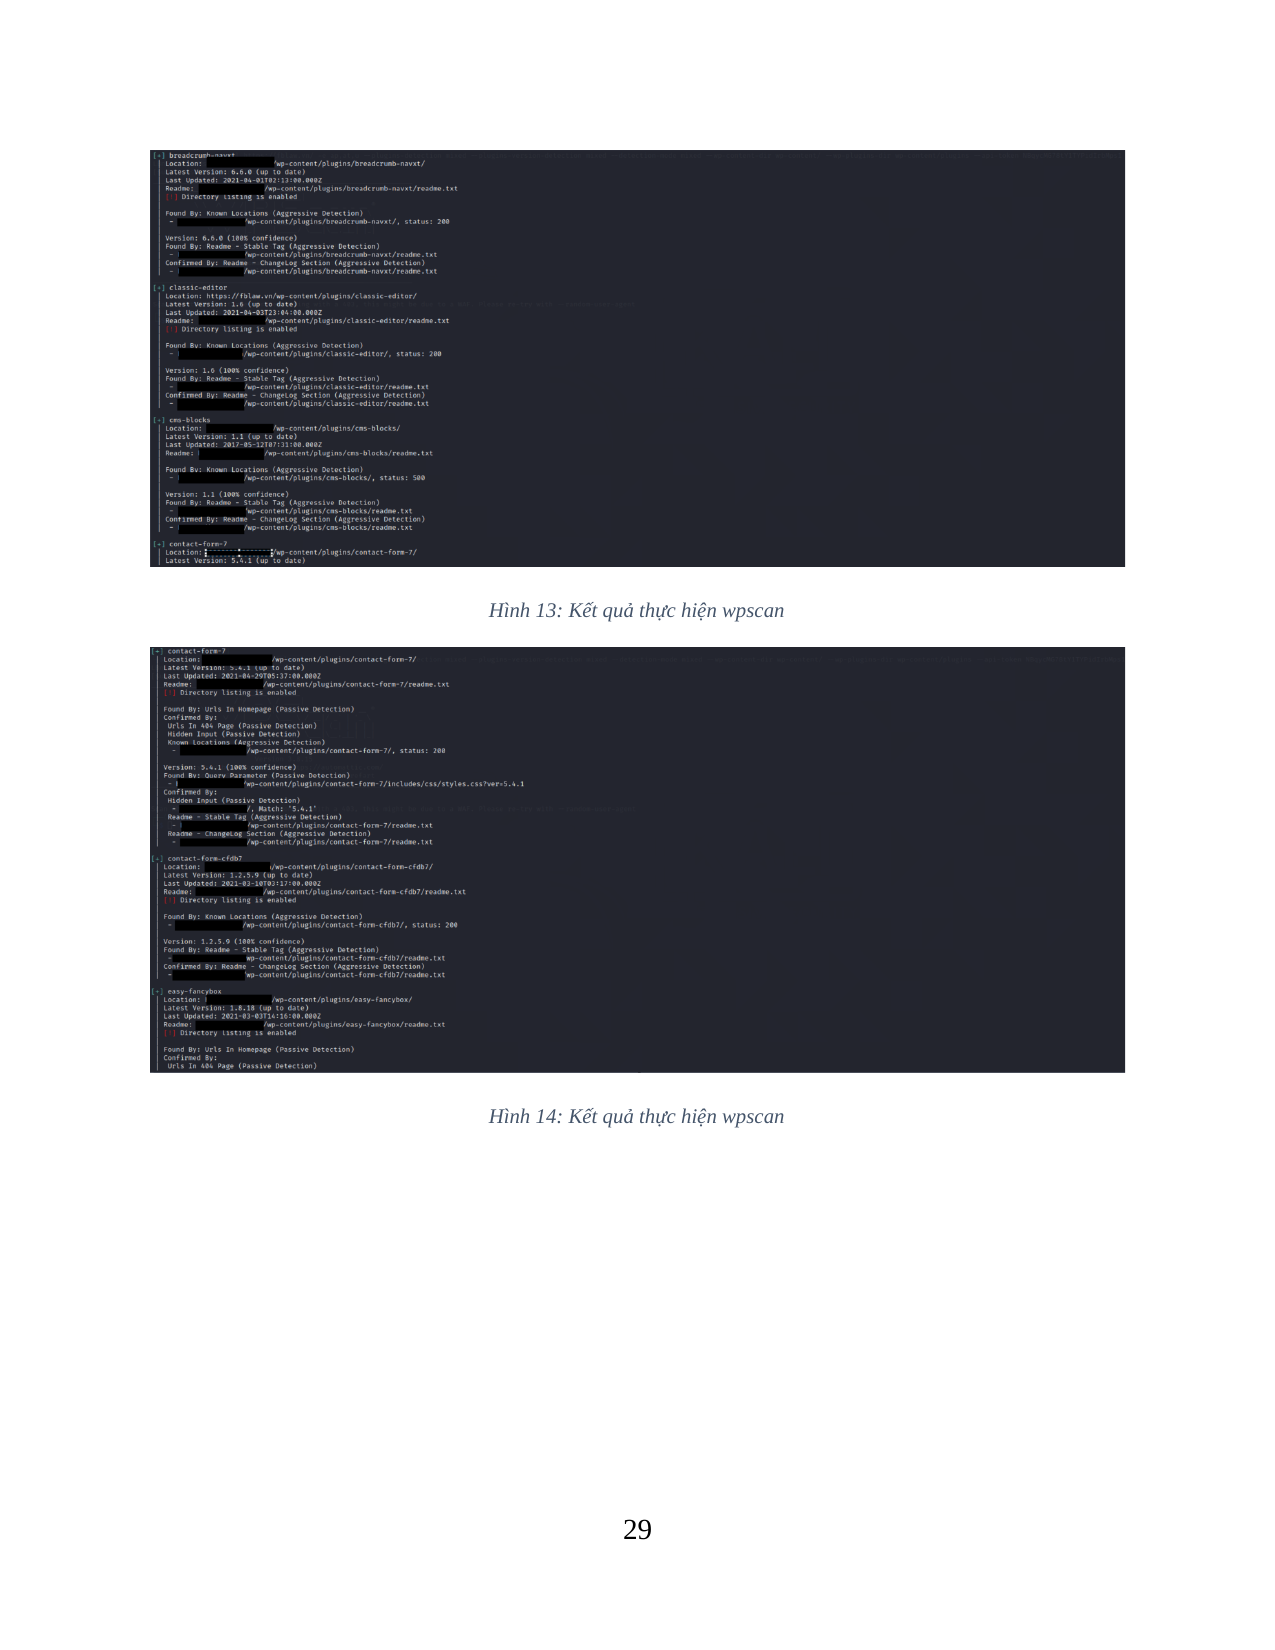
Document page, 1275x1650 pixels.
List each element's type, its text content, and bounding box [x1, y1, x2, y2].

picture [150, 647, 1125, 1073]
picture [150, 150, 1125, 567]
